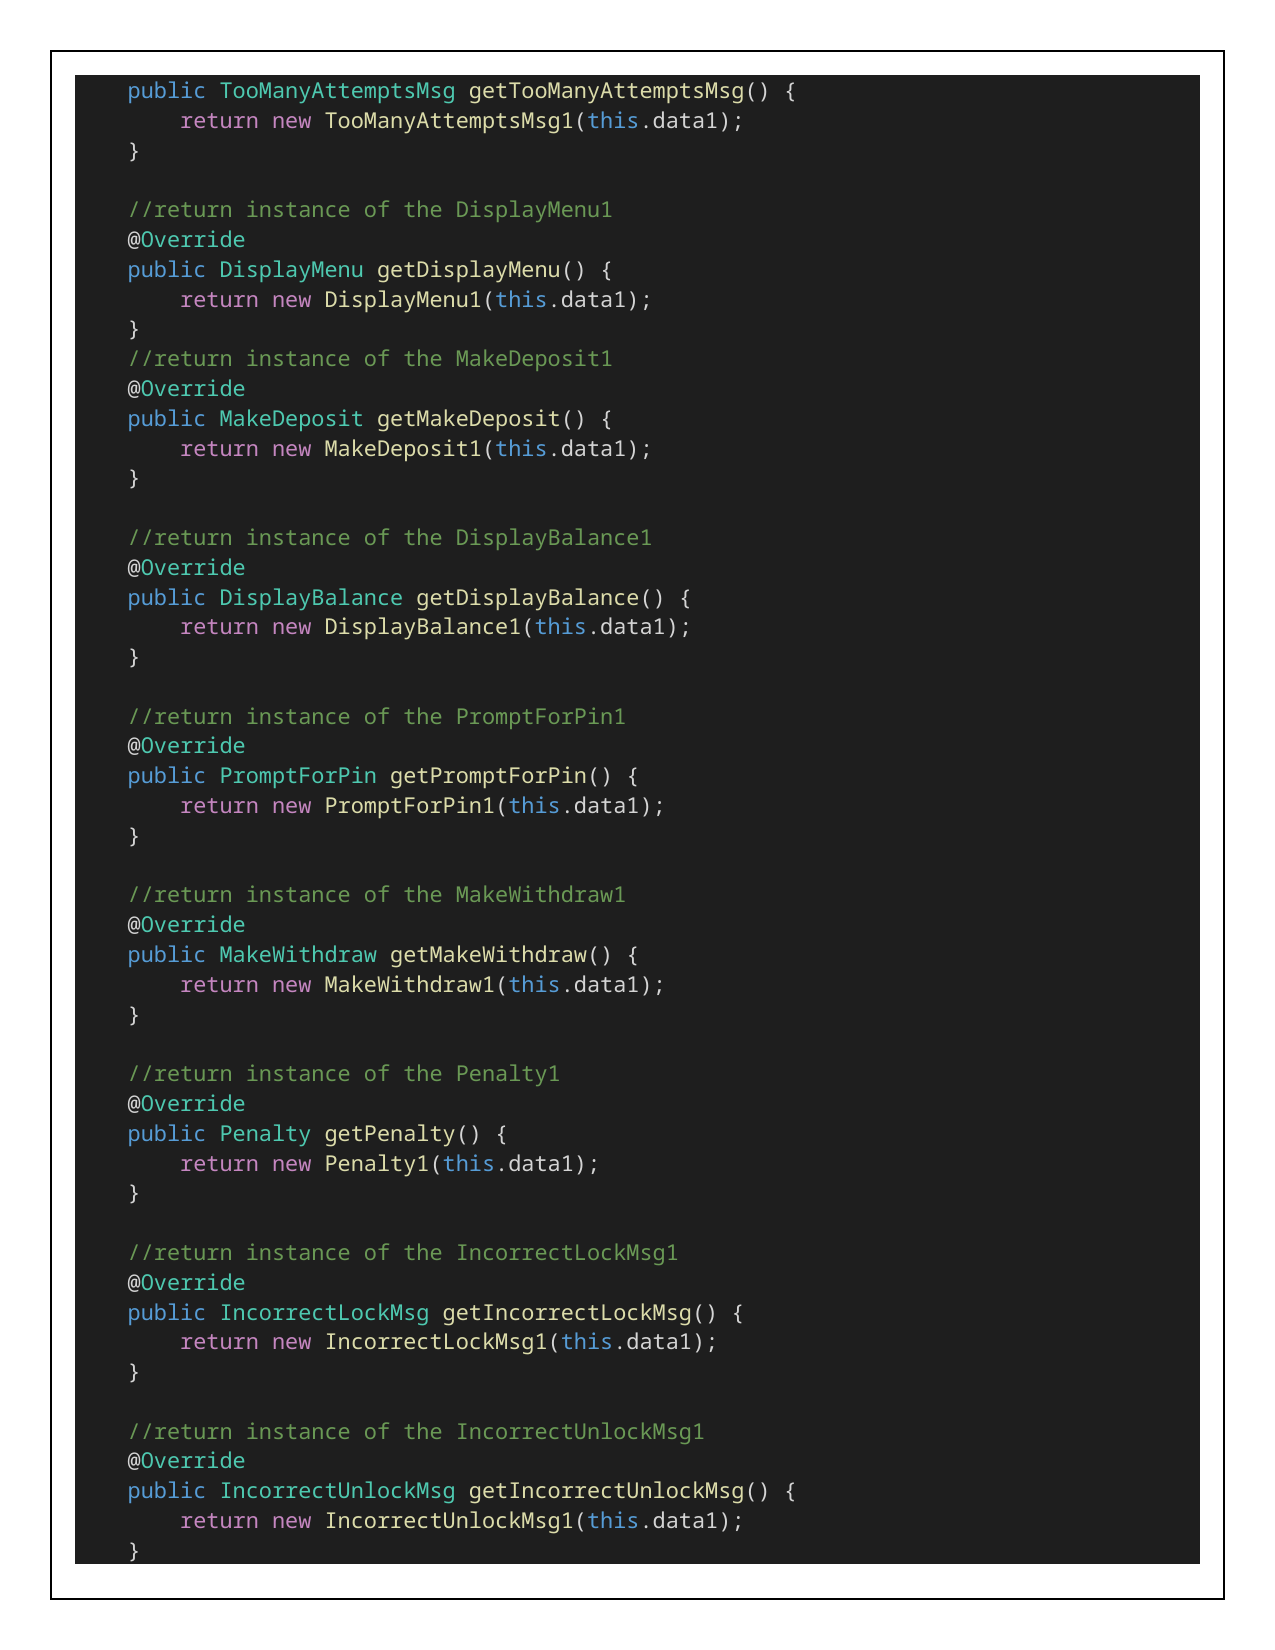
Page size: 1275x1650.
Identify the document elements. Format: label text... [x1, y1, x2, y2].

text } [75, 998, 1200, 1028]
text @Override [75, 373, 1200, 403]
text return new Penalty1(this.data1); [75, 1147, 1200, 1177]
text public PromptForPin getPromptForPin() { [75, 760, 1200, 790]
text public MakeWithdraw getMakeWithdraw() { [75, 939, 1200, 969]
text @Override [75, 1445, 1200, 1475]
text //return instance of the PromptForPin1 [75, 701, 1200, 730]
text return new DisplayMenu1(this.data1); [75, 283, 1200, 313]
text public DisplayMenu getDisplayMenu() { [75, 254, 1200, 283]
text } [75, 313, 1200, 343]
text } [75, 1356, 1200, 1386]
text //return instance of the IncorrectUnlockMsg1 [75, 1416, 1200, 1445]
text } [75, 820, 1200, 849]
text //return instance of the DisplayMenu1 [75, 194, 1200, 224]
text public DisplayBalance getDisplayBalance() { [75, 581, 1200, 611]
text //return instance of the DisplayBalance1 [75, 522, 1200, 552]
text return new MakeDeposit1(this.data1); [75, 432, 1200, 462]
text } [75, 134, 1200, 164]
text //return instance of the MakeWithdraw1 [75, 879, 1200, 909]
text public TooManyAttemptsMsg getTooManyAttemptsMsg() { [75, 75, 1200, 105]
text //return instance of the MakeDeposit1 [75, 343, 1200, 373]
text } [75, 462, 1200, 492]
text } [75, 1535, 1200, 1564]
text } [75, 641, 1200, 671]
text //return instance of the IncorrectLockMsg1 [75, 1237, 1200, 1267]
text @Override [75, 552, 1200, 581]
text //return instance of the Penalty1 [75, 1058, 1200, 1088]
text public Penalty getPenalty() { [75, 1118, 1200, 1147]
text return new IncorrectLockMsg1(this.data1); [75, 1326, 1200, 1356]
text @Override [75, 730, 1200, 760]
text @Override [75, 909, 1200, 939]
text return new MakeWithdraw1(this.data1); [75, 969, 1200, 998]
text public IncorrectLockMsg getIncorrectLockMsg() { [75, 1296, 1200, 1326]
text @Override [75, 1267, 1200, 1296]
text return new PromptForPin1(this.data1); [75, 790, 1200, 820]
text return new DisplayBalance1(this.data1); [75, 611, 1200, 641]
text @Override [75, 1088, 1200, 1118]
text } [75, 1177, 1200, 1207]
text @Override [75, 224, 1200, 254]
text public MakeDeposit getMakeDeposit() { [75, 403, 1200, 432]
text return new TooManyAttemptsMsg1(this.data1); [75, 105, 1200, 134]
text return new IncorrectUnlockMsg1(this.data1); [75, 1505, 1200, 1535]
text public IncorrectUnlockMsg getIncorrectUnlockMsg() { [75, 1475, 1200, 1505]
